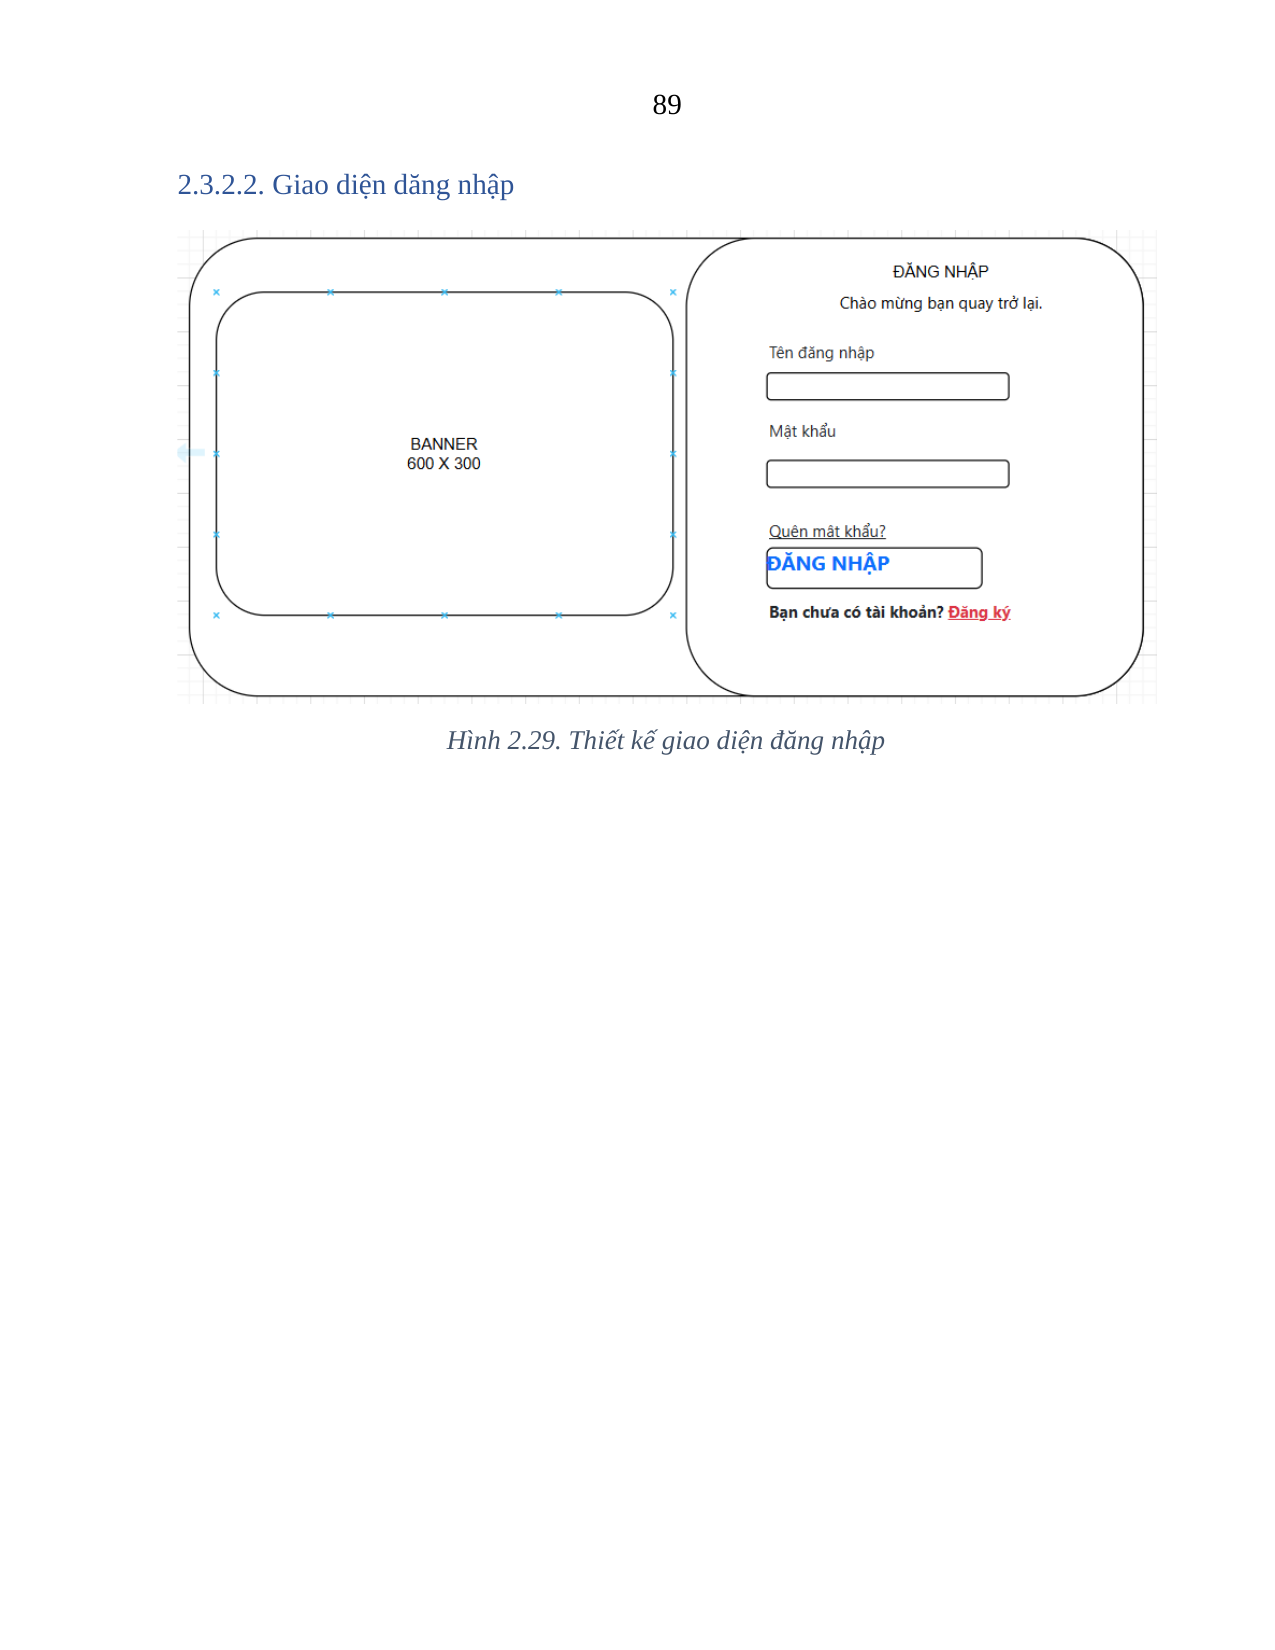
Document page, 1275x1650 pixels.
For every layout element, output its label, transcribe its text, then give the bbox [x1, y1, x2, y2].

subtitle Giao diện dăng nhập [177, 167, 1157, 201]
picture [177, 230, 1157, 704]
